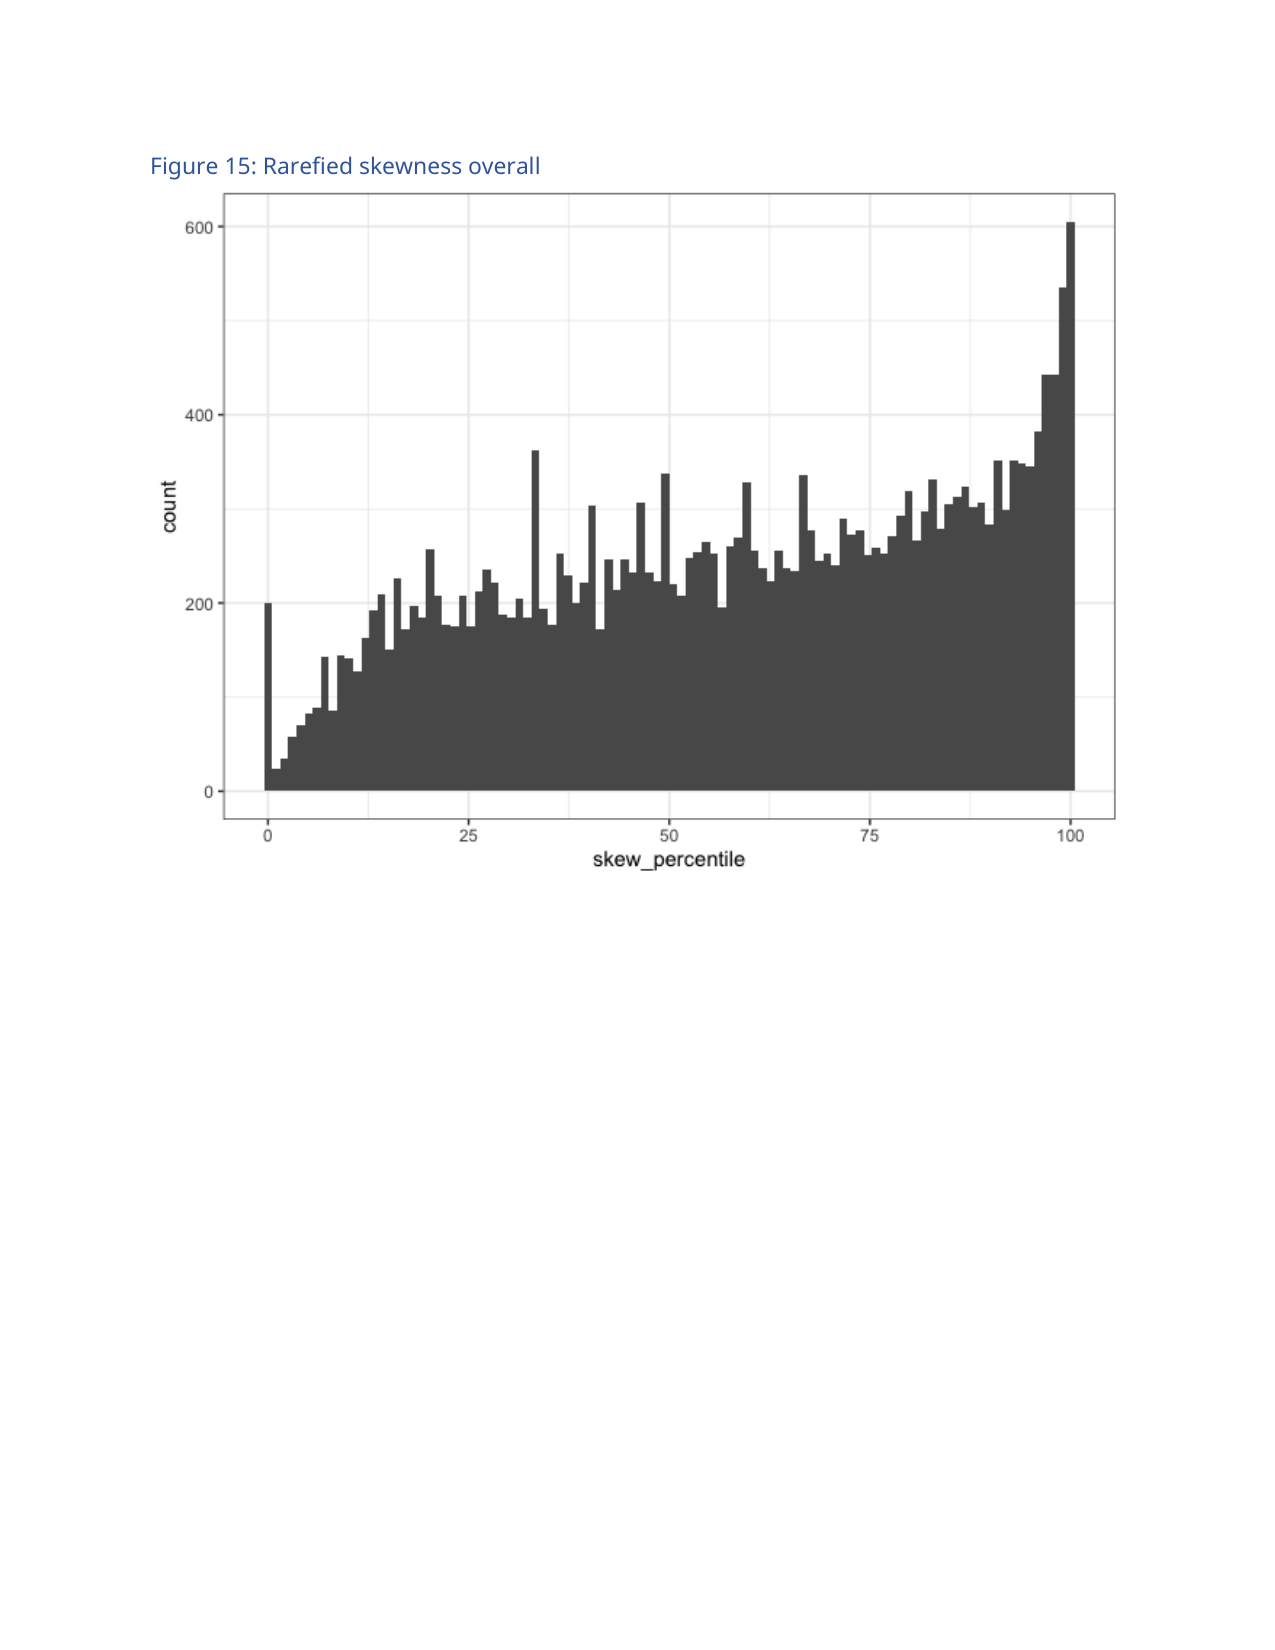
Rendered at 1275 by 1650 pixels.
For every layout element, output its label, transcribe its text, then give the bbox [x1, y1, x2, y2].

subtitle Figure 15: Rarefied skewness overall [150, 150, 1125, 181]
picture [150, 183, 1125, 881]
